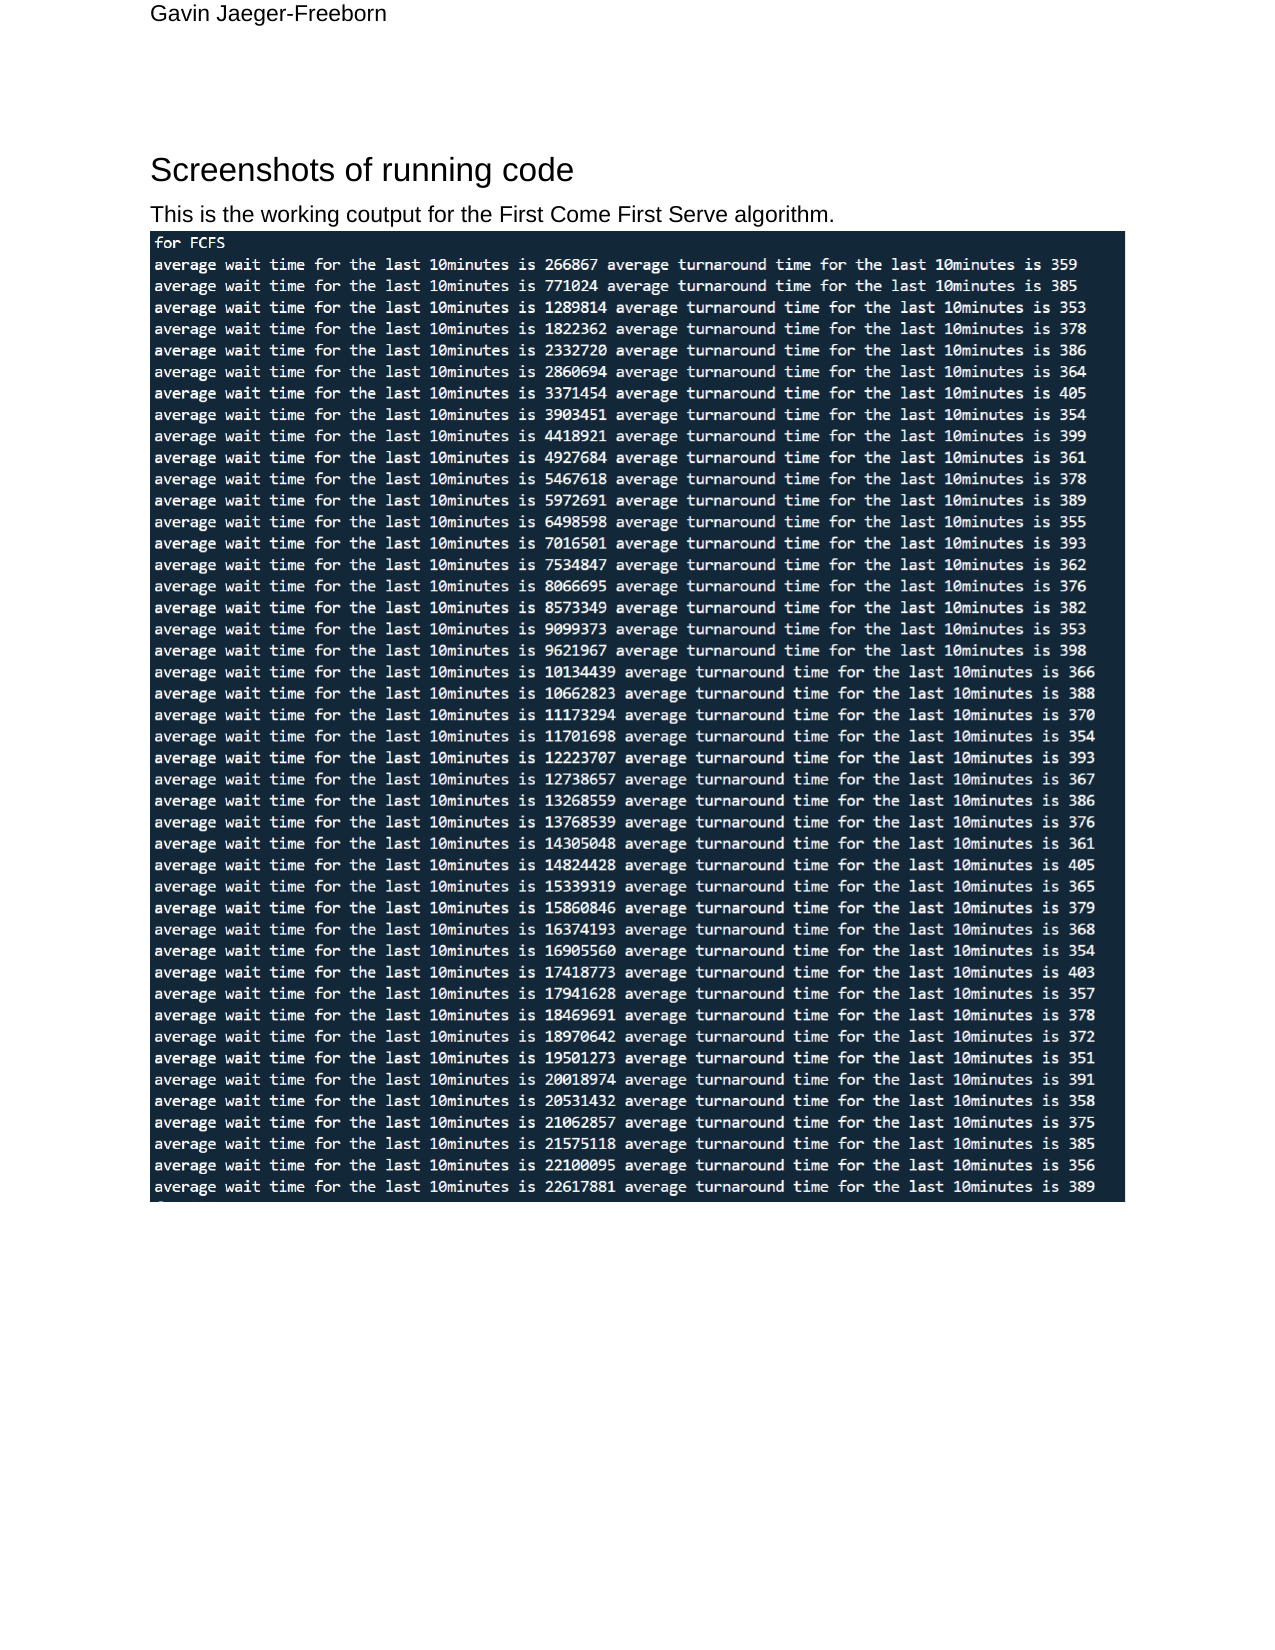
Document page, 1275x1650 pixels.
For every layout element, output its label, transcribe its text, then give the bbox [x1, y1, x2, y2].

picture [150, 231, 1125, 1202]
subtitle Screenshots of running code [150, 150, 1125, 188]
text This is the working coutput for the First Come First Serve algorithm. [150, 201, 1125, 231]
